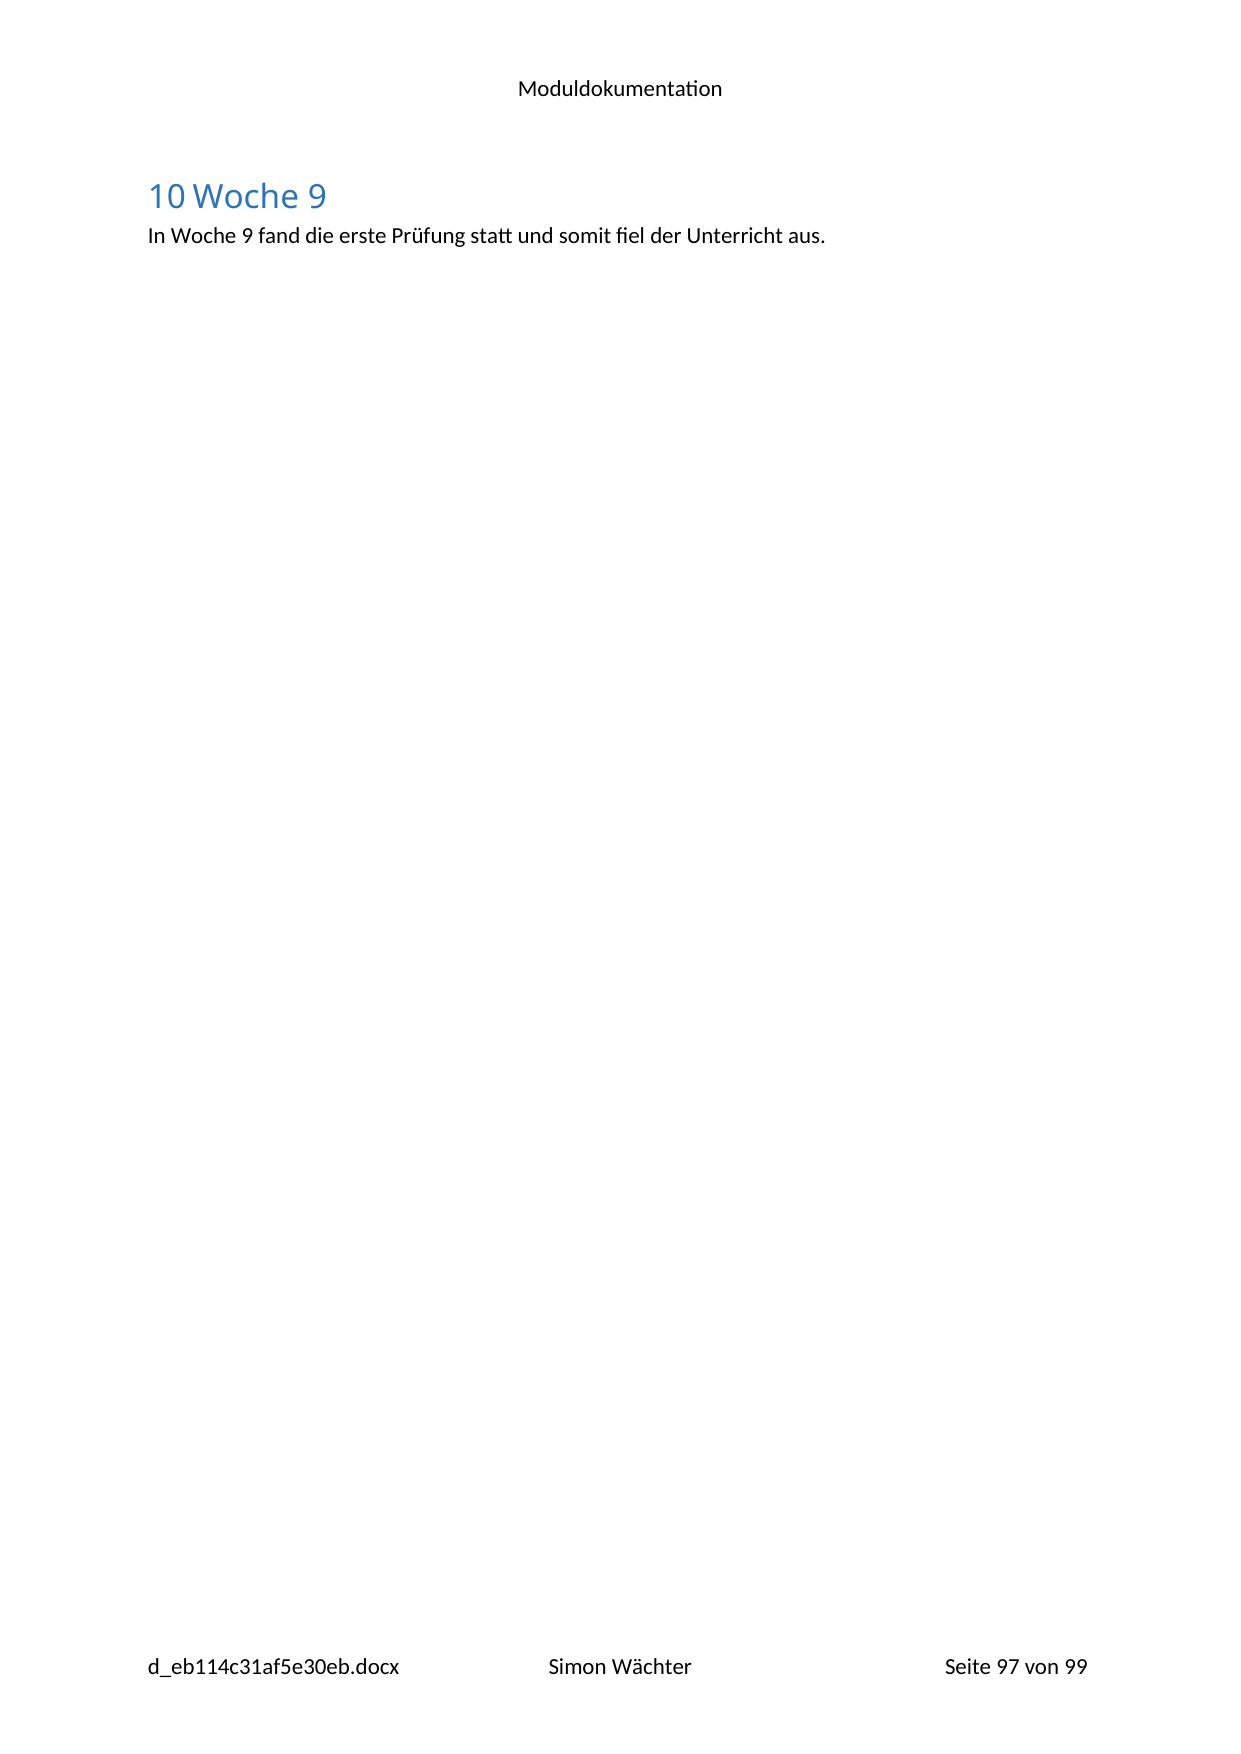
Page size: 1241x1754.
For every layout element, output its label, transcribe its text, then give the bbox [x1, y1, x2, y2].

subtitle Woche 9 [148, 173, 1093, 218]
text In Woche 9 fand die erste Prüfung statt und somit fiel der Unterricht aus. [148, 222, 1093, 249]
